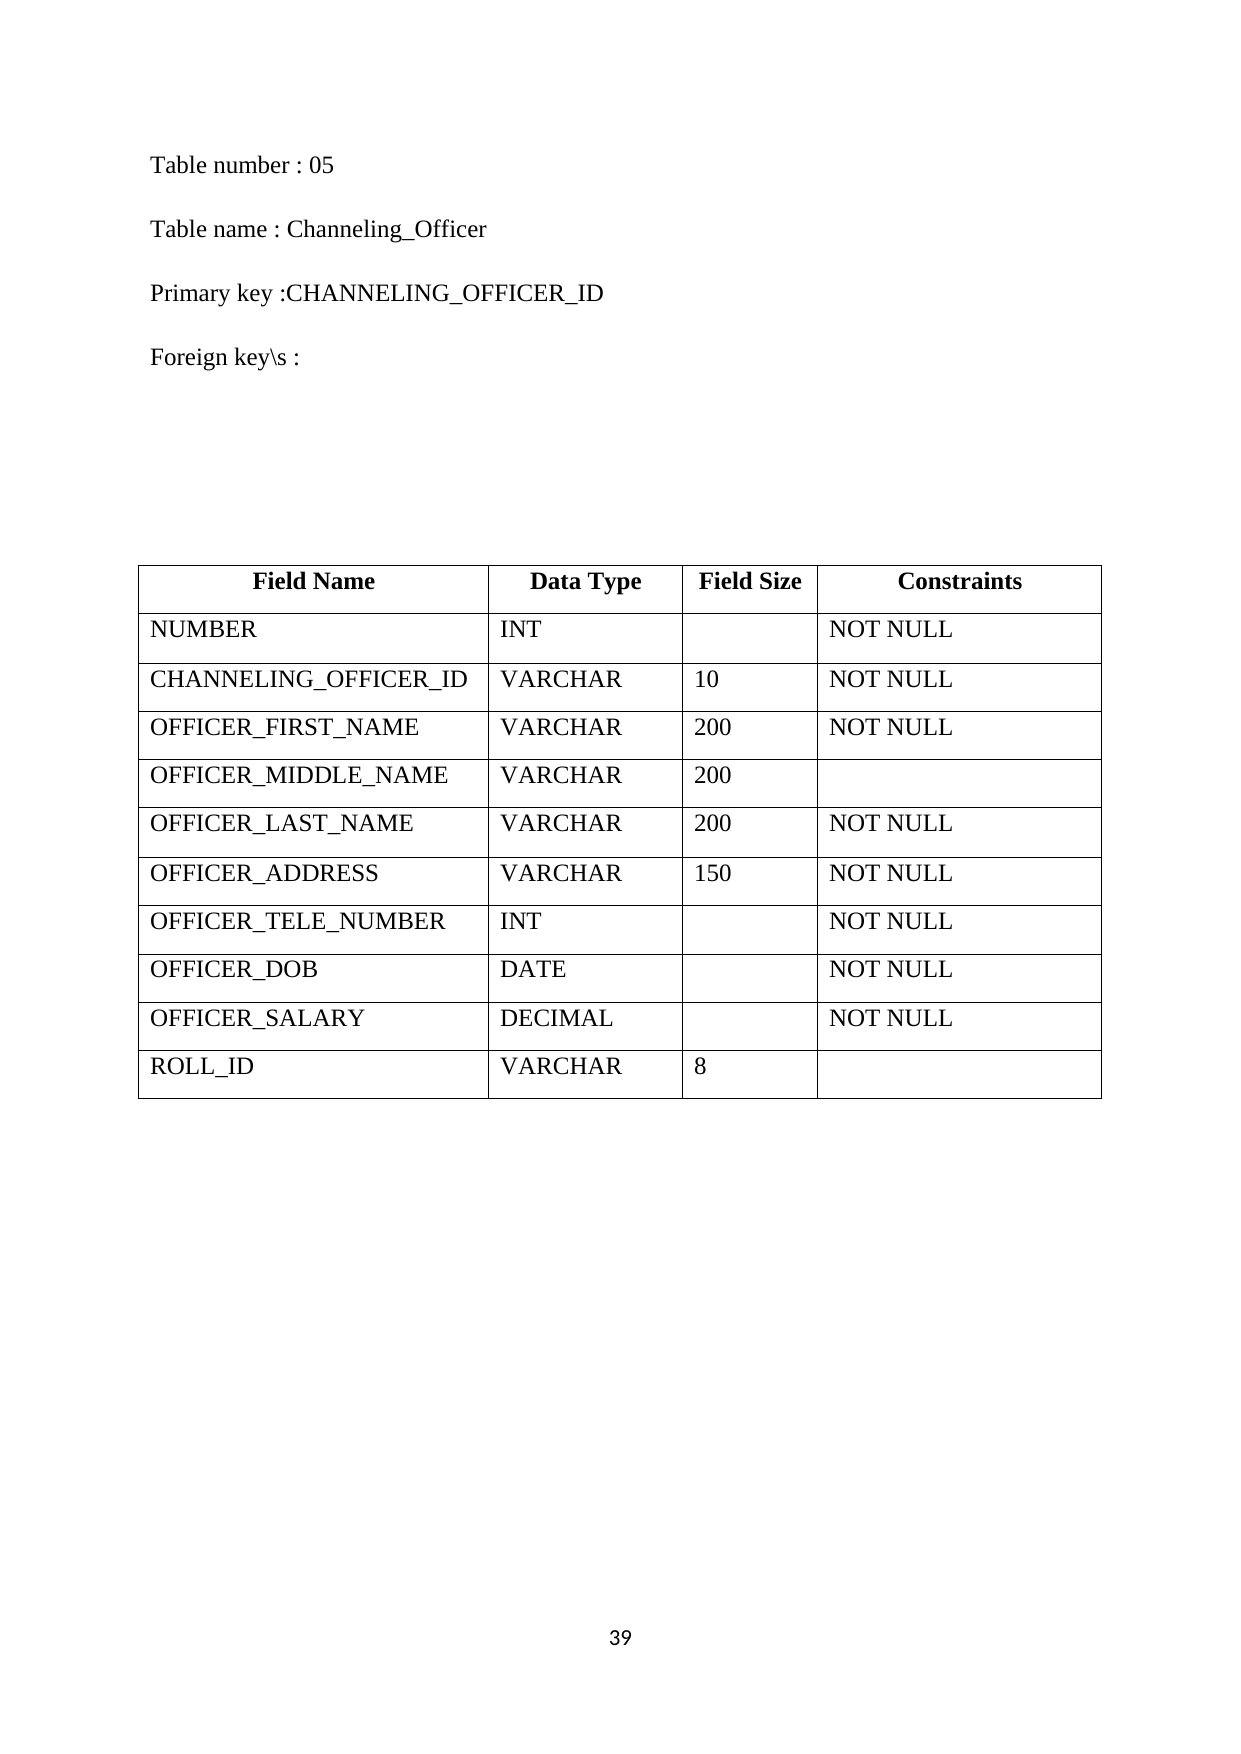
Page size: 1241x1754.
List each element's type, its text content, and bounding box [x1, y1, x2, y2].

table_cell INT [489, 906, 682, 953]
table_cell [683, 614, 817, 663]
table_cell 200 [683, 712, 817, 759]
table_cell 8 [683, 1051, 817, 1098]
table_header Field Size [683, 566, 817, 613]
table_cell 150 [683, 858, 817, 905]
table_cell [818, 1051, 1101, 1098]
table_cell VARCHAR [489, 1051, 682, 1098]
table_cell CHANNELING_OFFICER_ID [139, 664, 488, 711]
table_header Constraints [818, 566, 1101, 613]
table_cell NOT NULL [818, 712, 1101, 759]
table_cell VARCHAR [489, 712, 682, 759]
table_cell [683, 906, 817, 953]
table_cell OFFICER_SALARY [139, 1003, 488, 1050]
table_cell VARCHAR [489, 808, 682, 857]
table_header Field Name [139, 566, 488, 613]
table_cell [818, 760, 1101, 807]
table_cell DATE [489, 955, 682, 1002]
table_cell VARCHAR [489, 760, 682, 807]
table_cell OFFICER_FIRST_NAME [139, 712, 488, 759]
table_cell 10 [683, 664, 817, 711]
table_cell ROLL_ID [139, 1051, 488, 1098]
table_cell NOT NULL [818, 808, 1101, 857]
table_cell DECIMAL [489, 1003, 682, 1050]
text Primary key :CHANNELING_OFFICER_ID [150, 278, 1090, 307]
table_cell OFFICER_LAST_NAME [139, 808, 488, 857]
table_cell NUMBER [139, 614, 488, 663]
text Table number : 05 [150, 150, 1090, 179]
table_cell [683, 1003, 817, 1050]
table_cell OFFICER_ADDRESS [139, 858, 488, 905]
table_cell NOT NULL [818, 955, 1101, 1002]
table_cell INT [489, 614, 682, 663]
text Table name : Channeling_Officer [150, 214, 1090, 243]
table_cell OFFICER_DOB [139, 955, 488, 1002]
table_cell 200 [683, 760, 817, 807]
table_cell NOT NULL [818, 614, 1101, 663]
table_cell [683, 955, 817, 1002]
table_cell VARCHAR [489, 858, 682, 905]
table_cell VARCHAR [489, 664, 682, 711]
table_cell OFFICER_TELE_NUMBER [139, 906, 488, 953]
table_cell NOT NULL [818, 1003, 1101, 1050]
table_header Data Type [489, 566, 682, 613]
table_cell 200 [683, 808, 817, 857]
table_cell NOT NULL [818, 664, 1101, 711]
table_cell NOT NULL [818, 858, 1101, 905]
table_cell OFFICER_MIDDLE_NAME [139, 760, 488, 807]
table_cell NOT NULL [818, 906, 1101, 953]
text Foreign key\s : [150, 342, 1090, 371]
